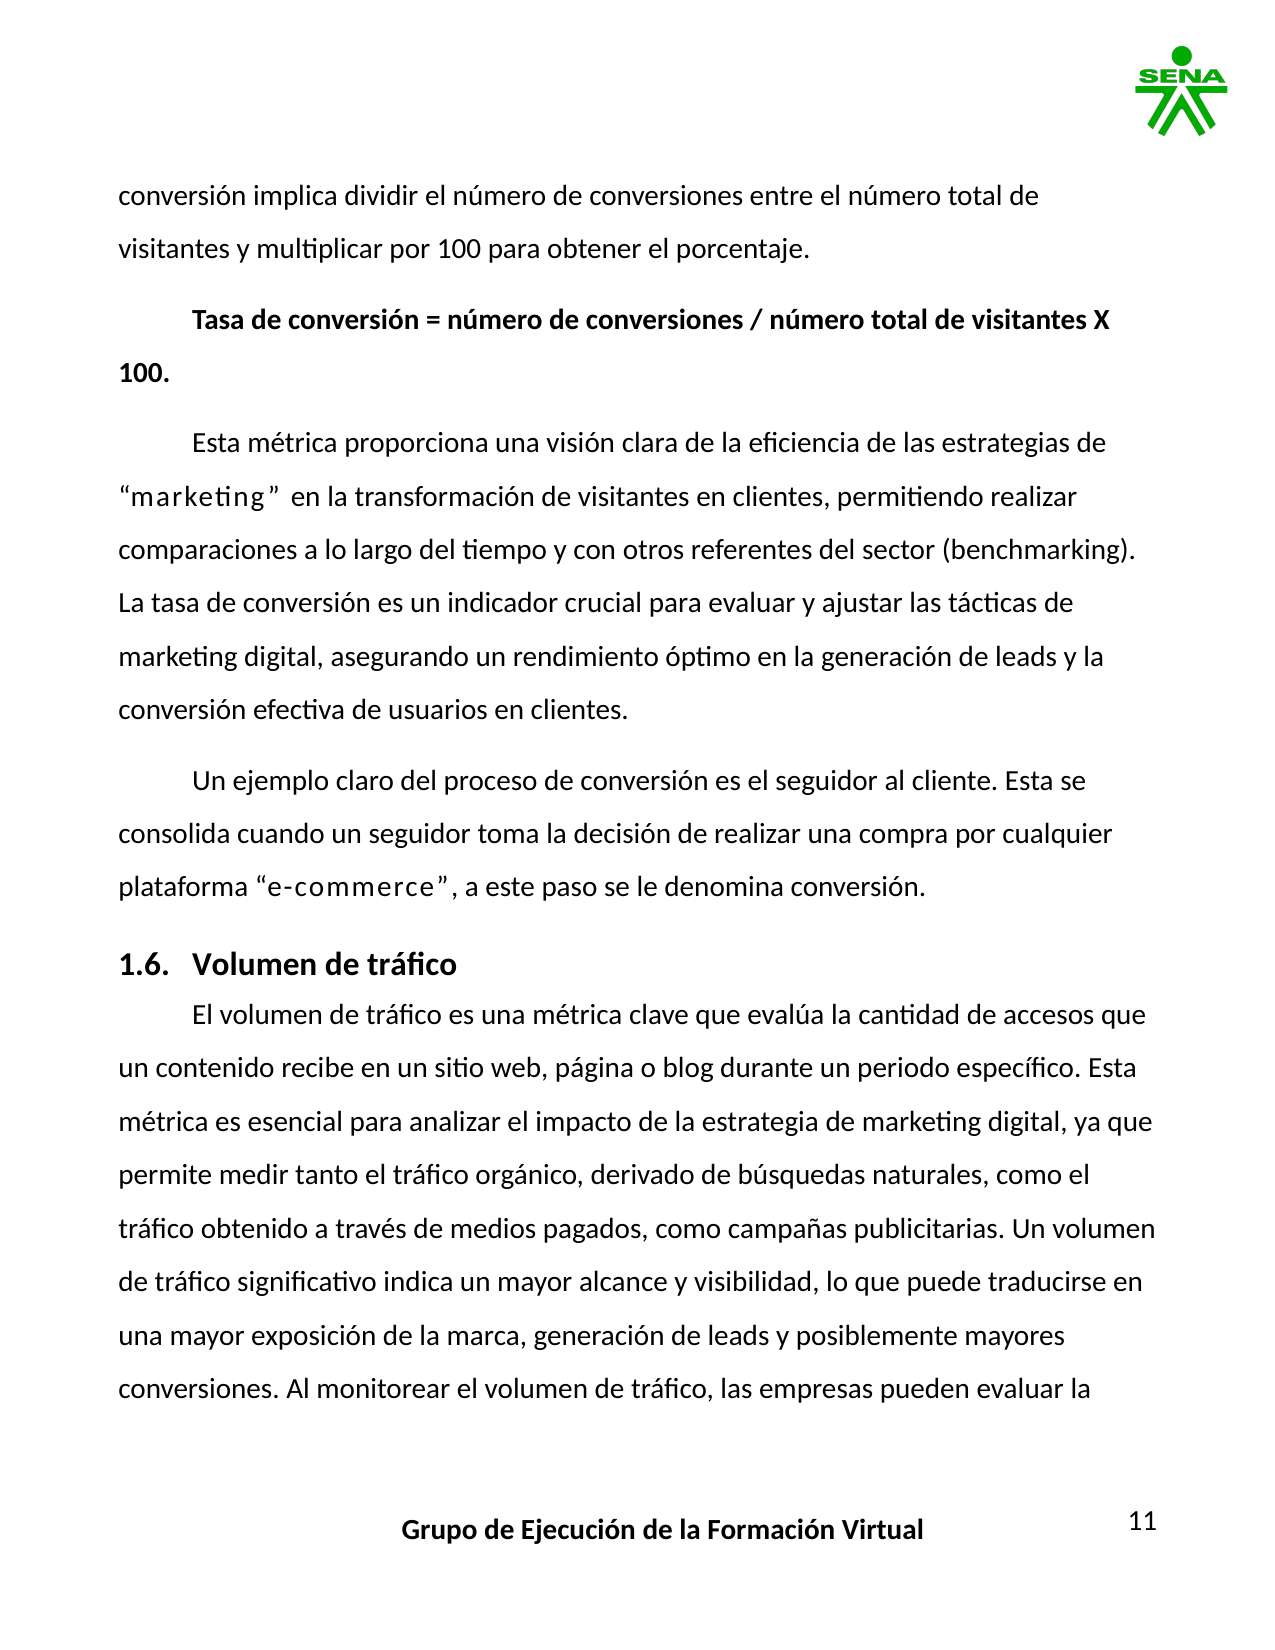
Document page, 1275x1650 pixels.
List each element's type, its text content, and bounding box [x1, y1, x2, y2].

text Esta métrica proporciona una visión clara de la eficiencia de las estrategias de “marketing” en la transformación de visitantes en clientes, permitiendo realizar comparaciones a lo largo del tiempo y con otros referentes del sector (benchmarking). La tasa de conversión es un indicador crucial para evaluar y ajustar las tácticas de marketing digital, asegurando un rendimiento óptimo en la generación de leads y la conversión efectiva de usuarios en clientes. [118, 424, 1157, 727]
text Un ejemplo claro del proceso de conversión es el seguidor al cliente. Esta se consolida cuando un seguidor toma la decisión de realizar una compra por cualquier plataforma “e-commerce”, a este paso se le denomina conversión. [118, 762, 1157, 904]
picture [1135, 46, 1228, 136]
text Tasa de conversión = número de conversiones / número total de visitantes X 100. [118, 301, 1157, 390]
subtitle Volumen de tráfico [118, 943, 1157, 983]
